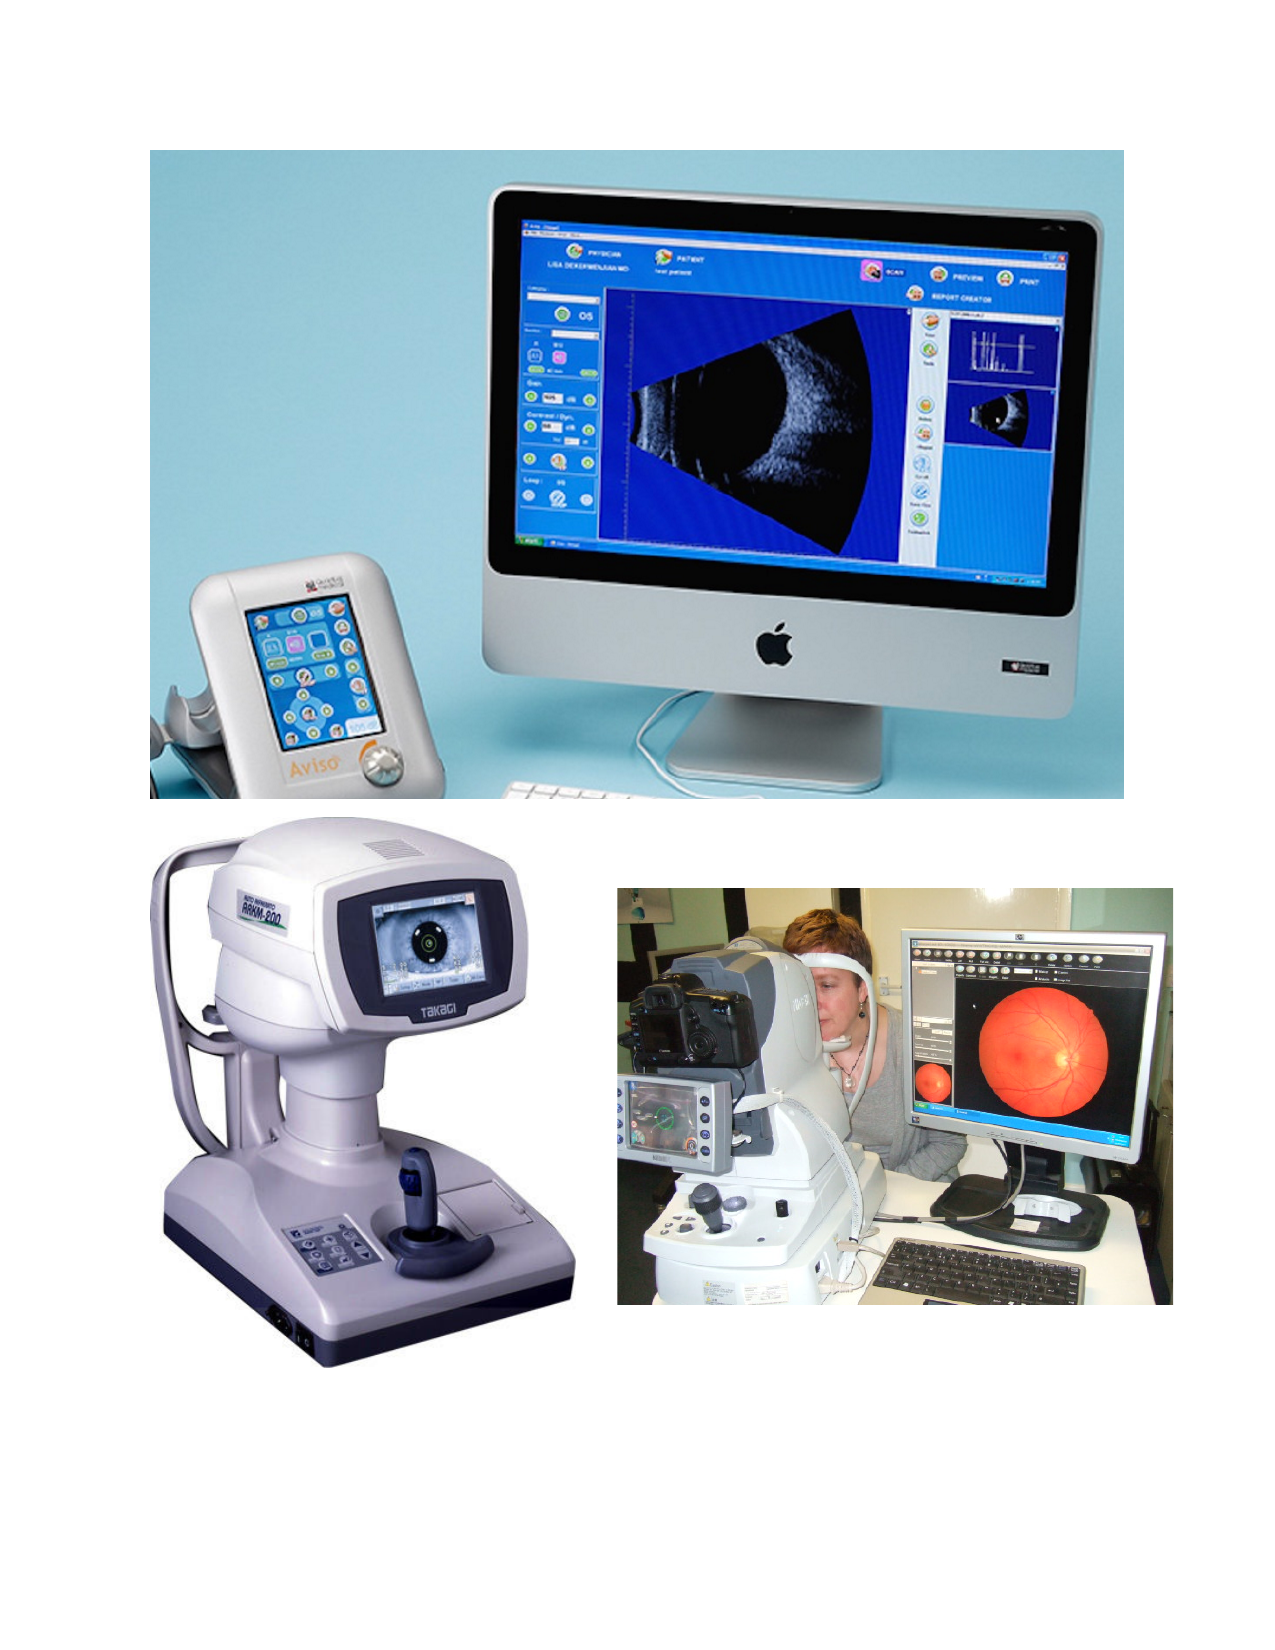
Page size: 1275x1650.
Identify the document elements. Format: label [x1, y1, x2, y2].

picture [617, 888, 1174, 1305]
picture [150, 817, 576, 1368]
picture [150, 150, 1124, 799]
